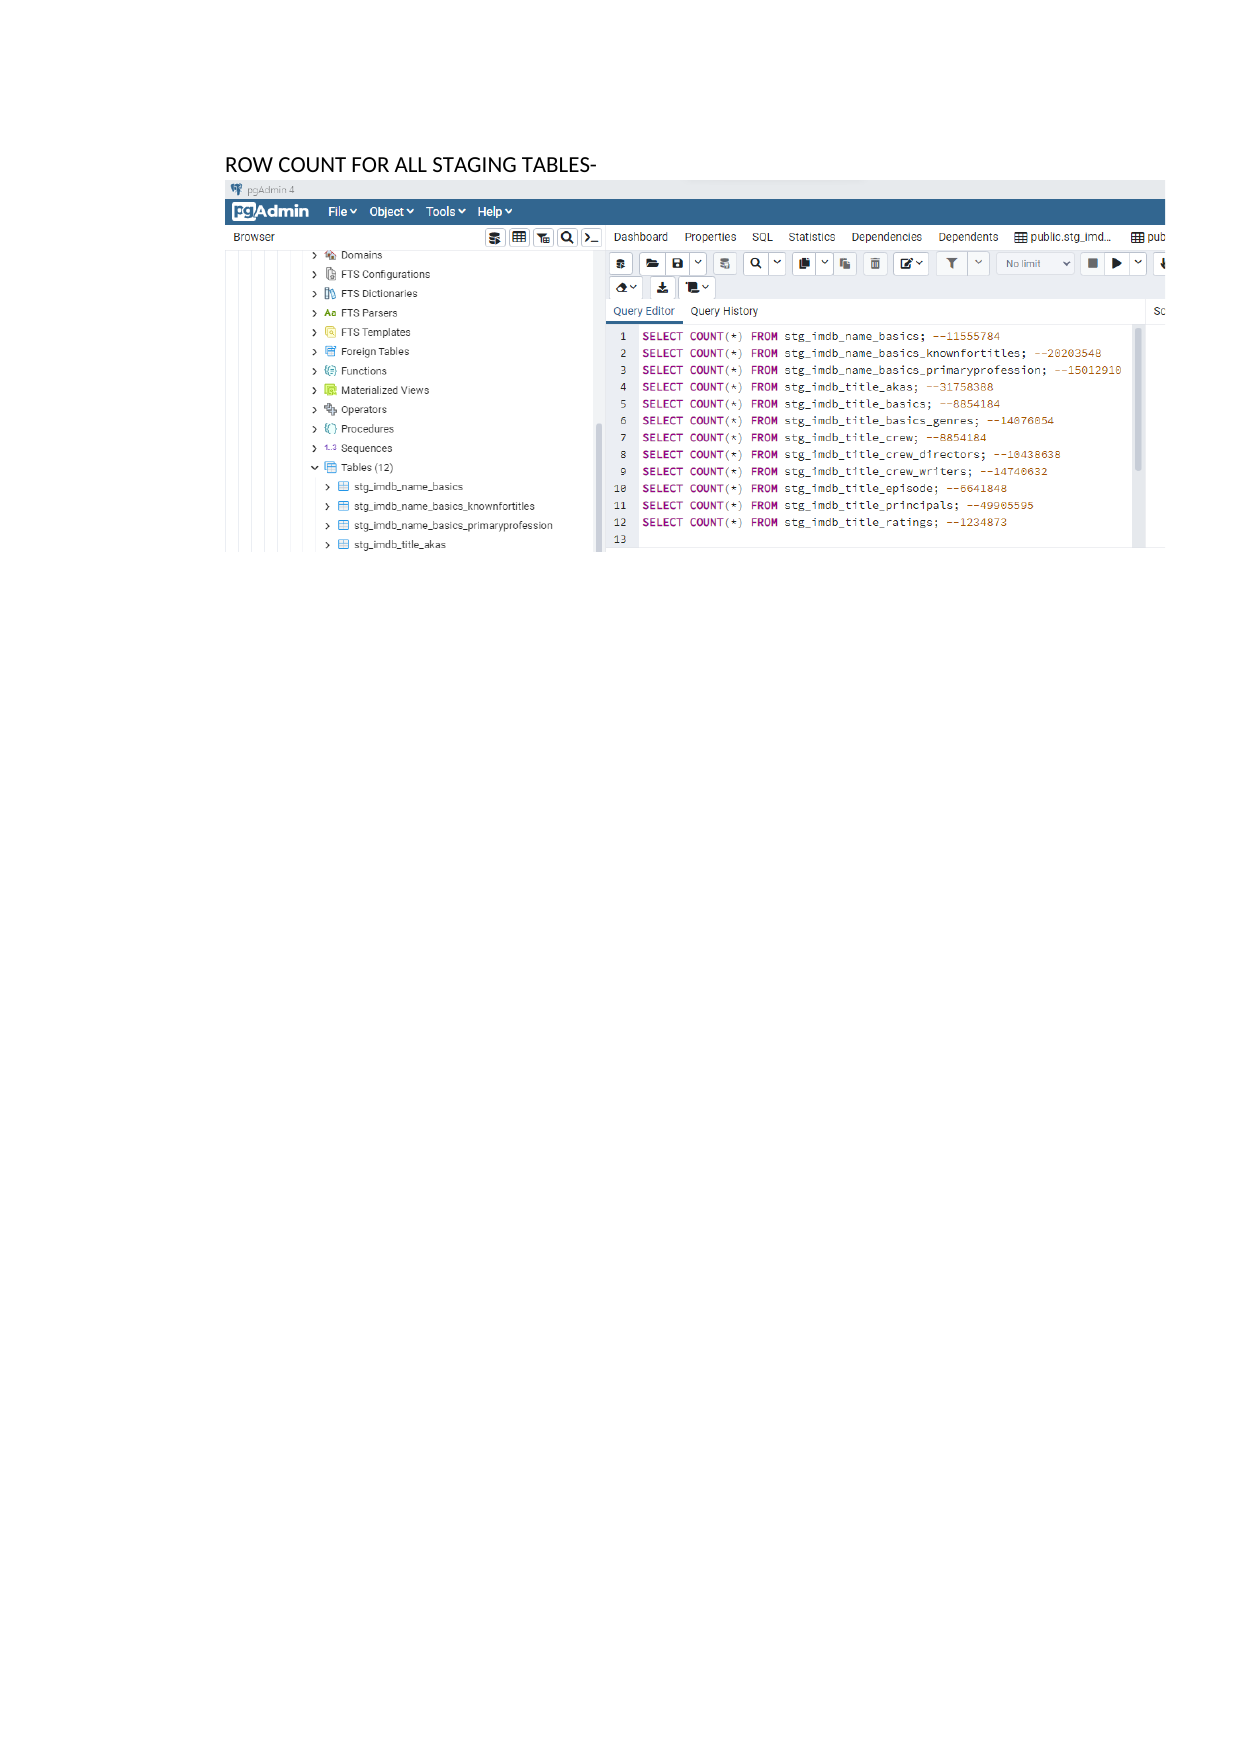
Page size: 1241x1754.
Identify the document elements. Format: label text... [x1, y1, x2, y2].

list ROW COUNT FOR ALL STAGING TABLES- [225, 150, 1090, 178]
picture [225, 180, 1166, 552]
